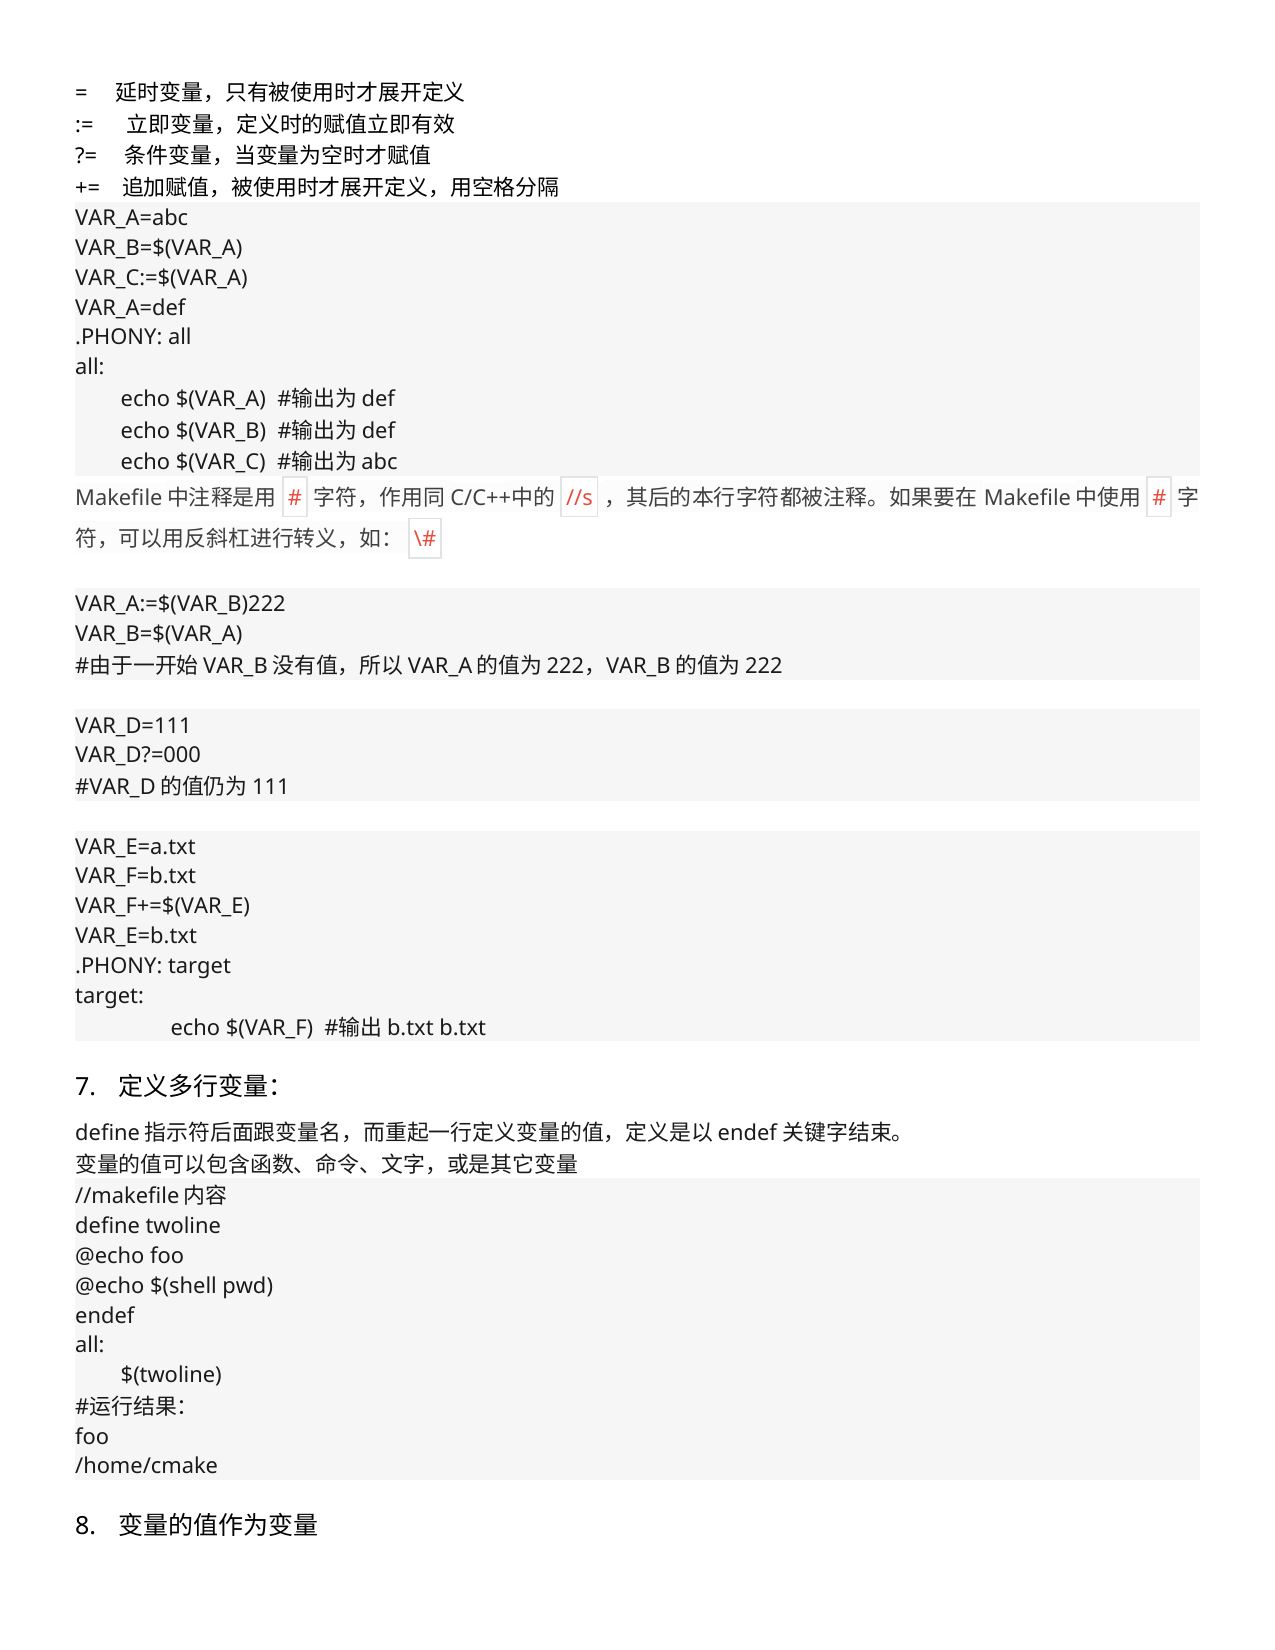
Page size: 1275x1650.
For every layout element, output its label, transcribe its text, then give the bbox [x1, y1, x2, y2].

list 变量的值作为变量 [75, 1505, 1200, 1542]
text VAR_F=b.txt [75, 861, 1200, 890]
text echo $(VAR_B) #输出为def [75, 413, 1200, 444]
text .PHONY: all [75, 321, 1200, 351]
text echo $(VAR_F) #输出b.txt b.txt [75, 1009, 1200, 1041]
text VAR_E=b.txt [75, 920, 1200, 950]
text .PHONY: target [75, 950, 1200, 980]
text VAR_E=a.txt [75, 831, 1200, 861]
text VAR_B=$(VAR_A) [75, 232, 1200, 262]
text foo [75, 1421, 1200, 1451]
text endef [75, 1299, 1200, 1329]
text $(twoline) [75, 1359, 1200, 1389]
text echo $(VAR_A) #输出为def [75, 381, 1200, 413]
text = 延时变量，只有被使用时才展开定义 := 立即变量，定义时的赋值立即有效 ?= 条件变量，当变量为空时才赋值 += 追加赋值，被使用时才展开定义，用空格分隔 [75, 75, 1200, 202]
text @echo $(shell pwd) [75, 1270, 1200, 1299]
text VAR_A=abc [75, 202, 1200, 232]
text all: [75, 351, 1200, 381]
text VAR_A=def [75, 291, 1200, 321]
text #由于一开始VAR_B没有值，所以VAR_A的值为222，VAR_B的值为222 [75, 648, 1200, 680]
text echo $(VAR_C) #输出为abc [75, 444, 1200, 476]
text define指示符后面跟变量名，而重起一行定义变量的值，定义是以endef 关键字结束。 [75, 1115, 1200, 1147]
text Makefile中注释是用 # 字符，作用同C/C++中的 //s ，其后的本行字符都被注释。如果要在Makefile中使用 # 字符，可以用反斜杠进行转义，如： \# [75, 476, 1200, 559]
text VAR_D=111 [75, 709, 1200, 739]
text VAR_D?=000 [75, 739, 1200, 769]
text target: [75, 980, 1200, 1009]
text VAR_B=$(VAR_A) [75, 618, 1200, 648]
text #运行结果： [75, 1389, 1200, 1421]
text #VAR_D的值仍为111 [75, 769, 1200, 801]
text all: [75, 1329, 1200, 1359]
text 变量的值可以包含函数、命令、文字，或是其它变量 [75, 1147, 1200, 1178]
list 定义多行变量： [75, 1066, 1200, 1102]
text @echo foo [75, 1240, 1200, 1270]
text VAR_A:=$(VAR_B)222 [75, 588, 1200, 618]
text VAR_F+=$(VAR_E) [75, 890, 1200, 920]
text VAR_C:=$(VAR_A) [75, 262, 1200, 291]
text define twoline [75, 1210, 1200, 1240]
text //makefile内容 [75, 1178, 1200, 1210]
text /home/cmake [75, 1451, 1200, 1480]
